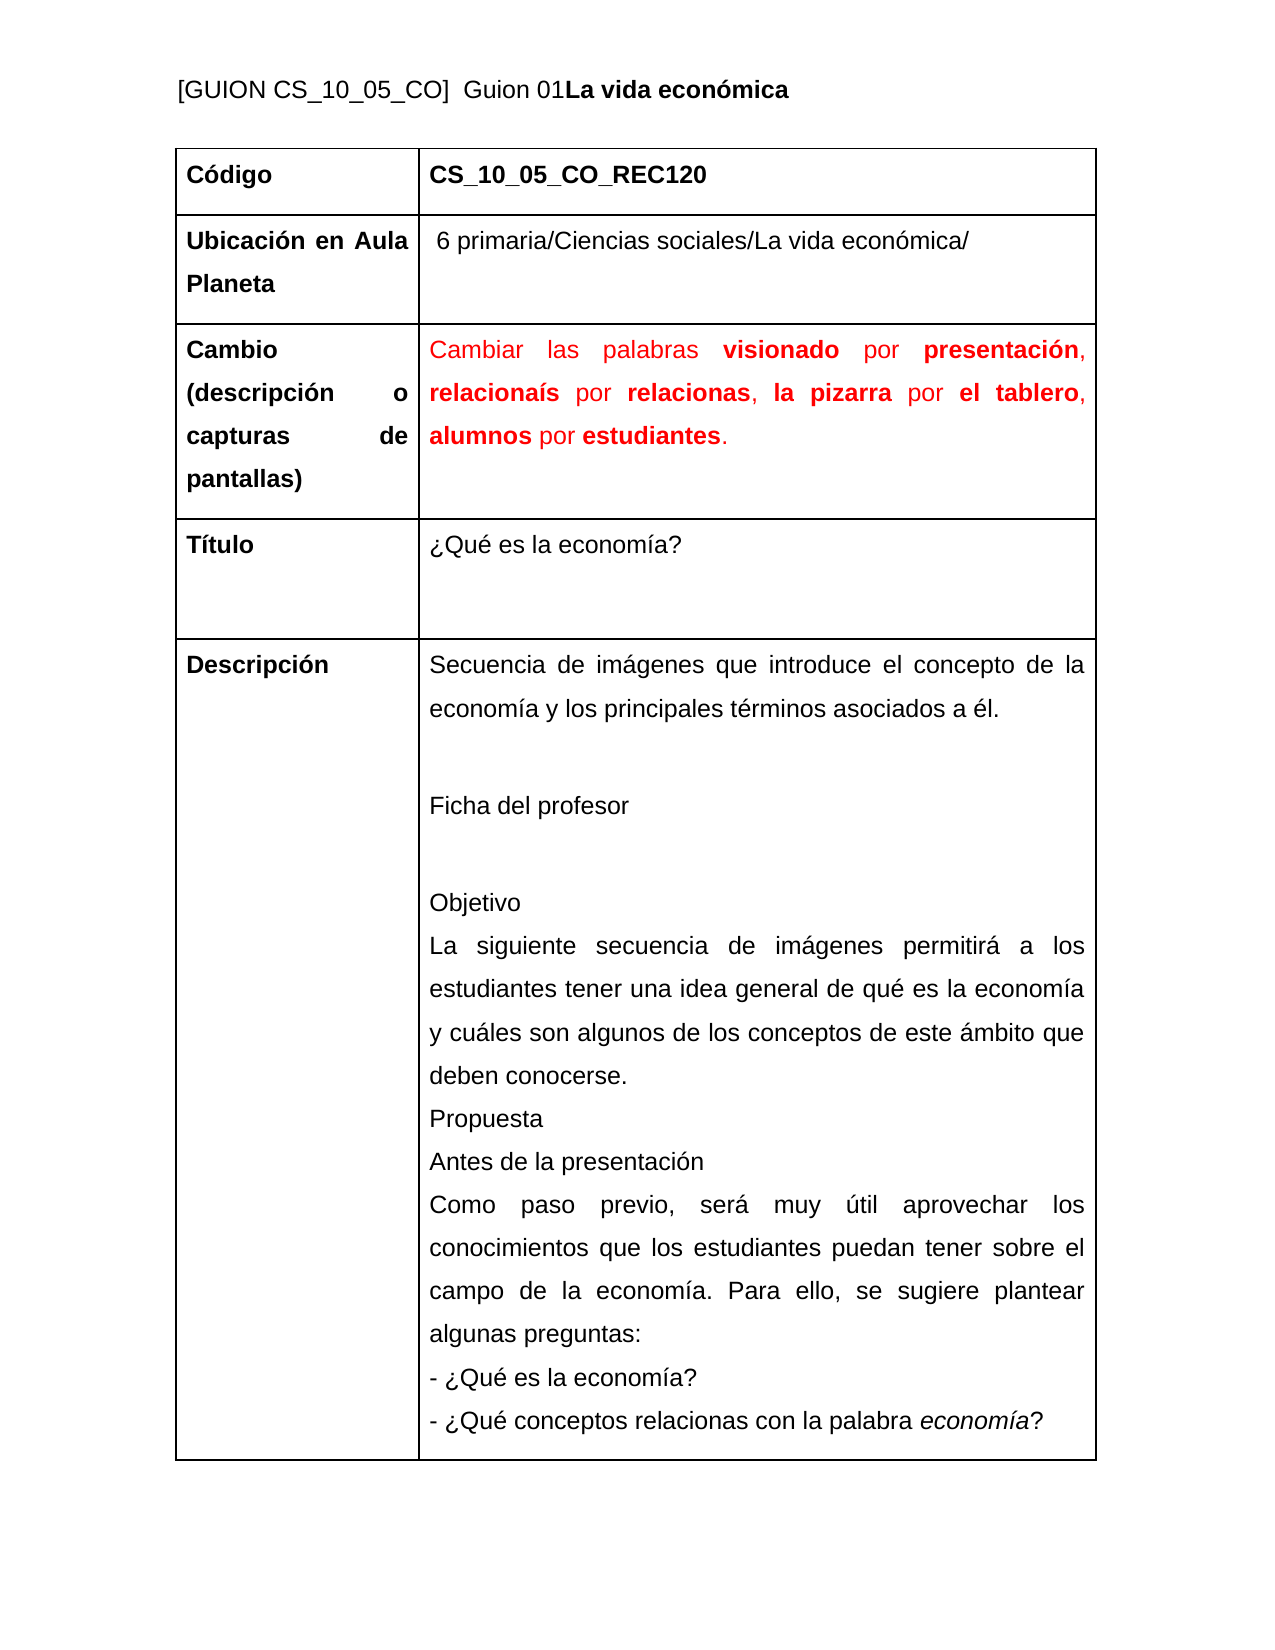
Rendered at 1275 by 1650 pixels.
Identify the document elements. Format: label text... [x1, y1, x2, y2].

table_cell Cambiar las palabras visionado por presentación, relacionaís por relacionas, la pizarra por el tablero, alumnos por estudiantes. [420, 325, 1095, 518]
table_cell Ubicación en Aula Planeta [177, 216, 418, 323]
table_cell Descripción [177, 640, 418, 1459]
table_cell Código [177, 149, 418, 213]
table_cell CS_10_05_CO_REC120 [420, 149, 1095, 213]
table_cell ¿Qué es la economía? [420, 520, 1095, 638]
table_cell Título [177, 520, 418, 638]
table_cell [420, 640, 1095, 1459]
table_cell Cambio (descripción o capturas de pantallas) [177, 325, 418, 518]
table_cell 6 primaria/Ciencias sociales/La vida económica/ [420, 216, 1095, 323]
